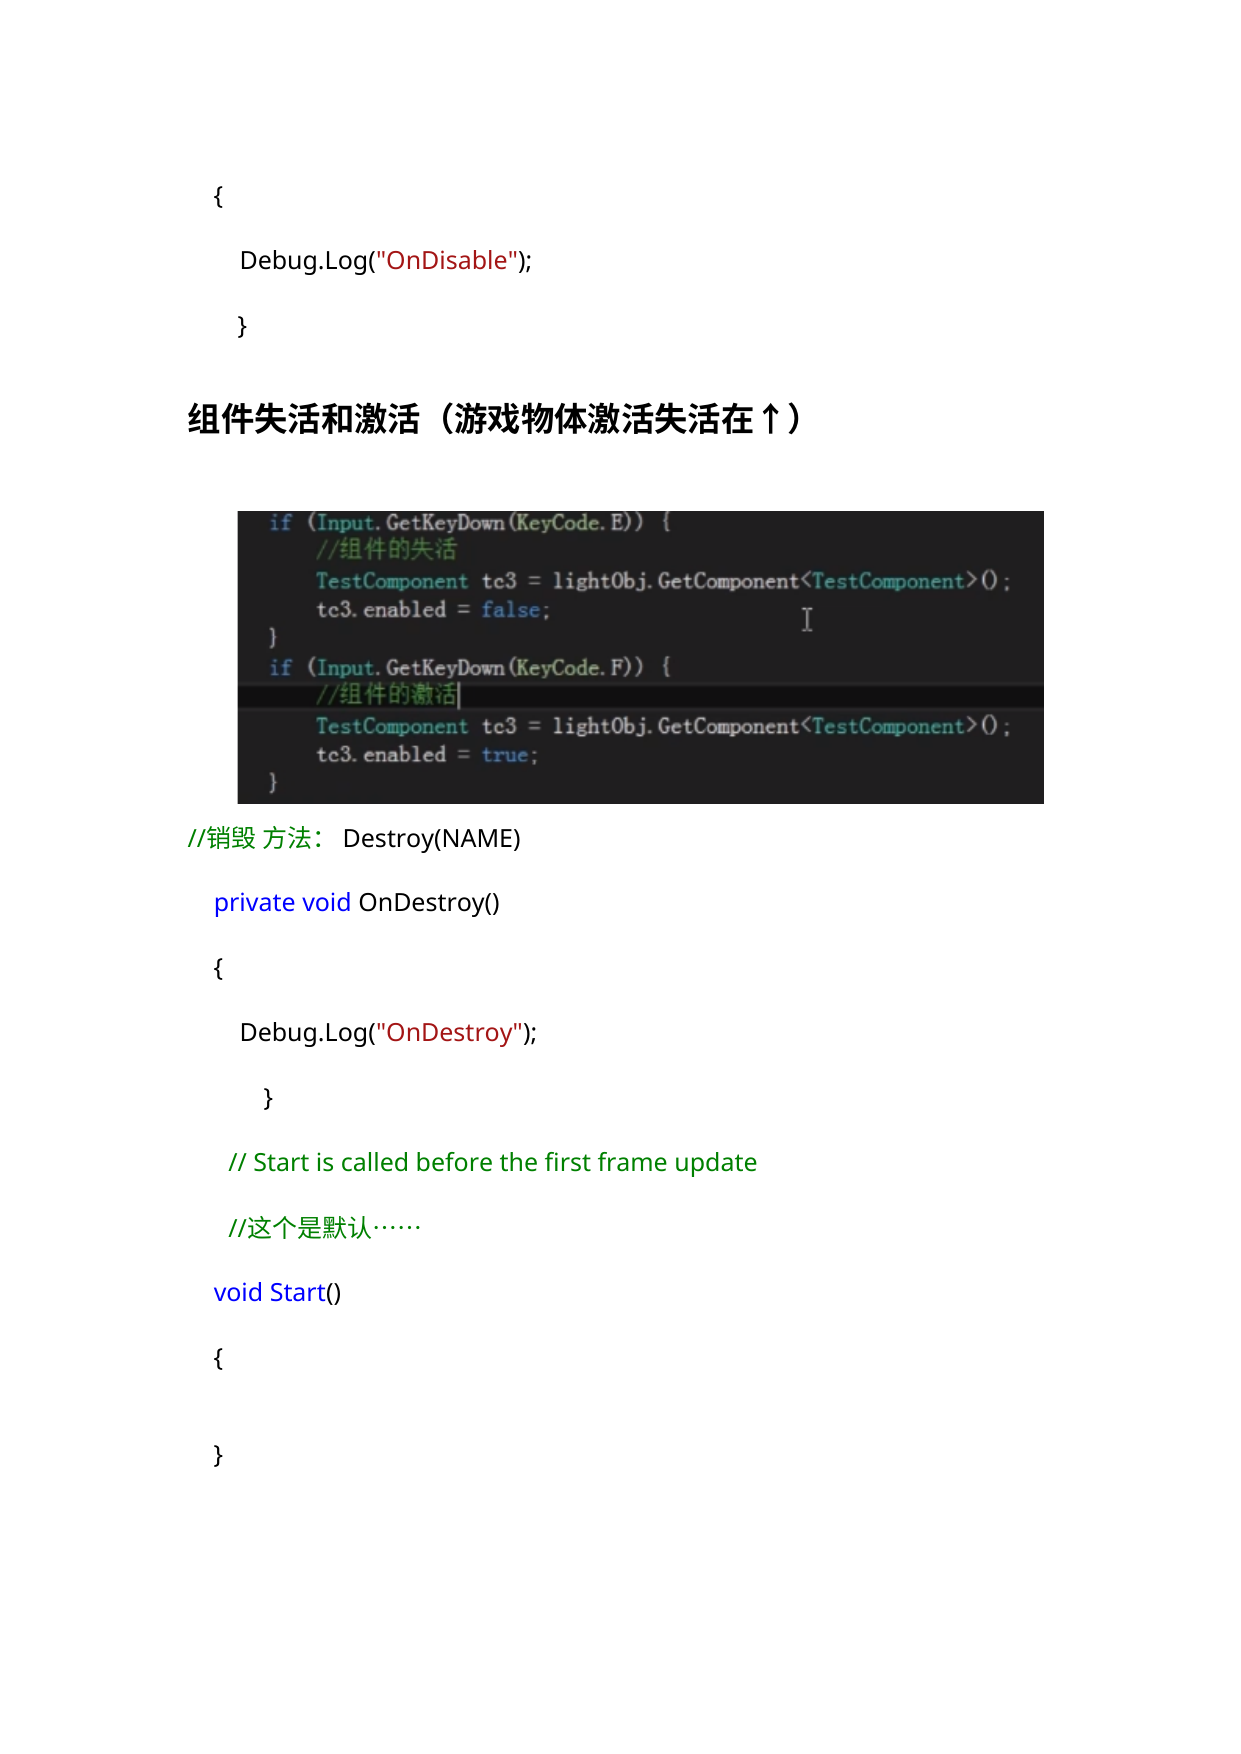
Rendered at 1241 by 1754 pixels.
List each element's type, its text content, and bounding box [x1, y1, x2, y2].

text // Start is called before the first frame update [187, 1129, 1053, 1194]
text { [187, 162, 1053, 227]
text { [187, 934, 1053, 999]
text } [187, 292, 1053, 357]
subtitle 组件失活和激活（游戏物体激活失活在↑） [187, 384, 1053, 449]
text } [187, 1421, 1053, 1486]
text { [187, 1324, 1053, 1389]
text //这个是默认…… [187, 1194, 1053, 1259]
text Debug.Log("OnDisable"); [187, 227, 1053, 292]
text void Start() [187, 1259, 1053, 1324]
text Debug.Log("OnDestroy"); [187, 999, 1053, 1064]
picture [237, 511, 1044, 804]
text } [187, 1064, 1053, 1129]
text //销毁 方法： Destroy(NAME) [187, 804, 1053, 869]
text private void OnDestroy() [187, 869, 1053, 934]
